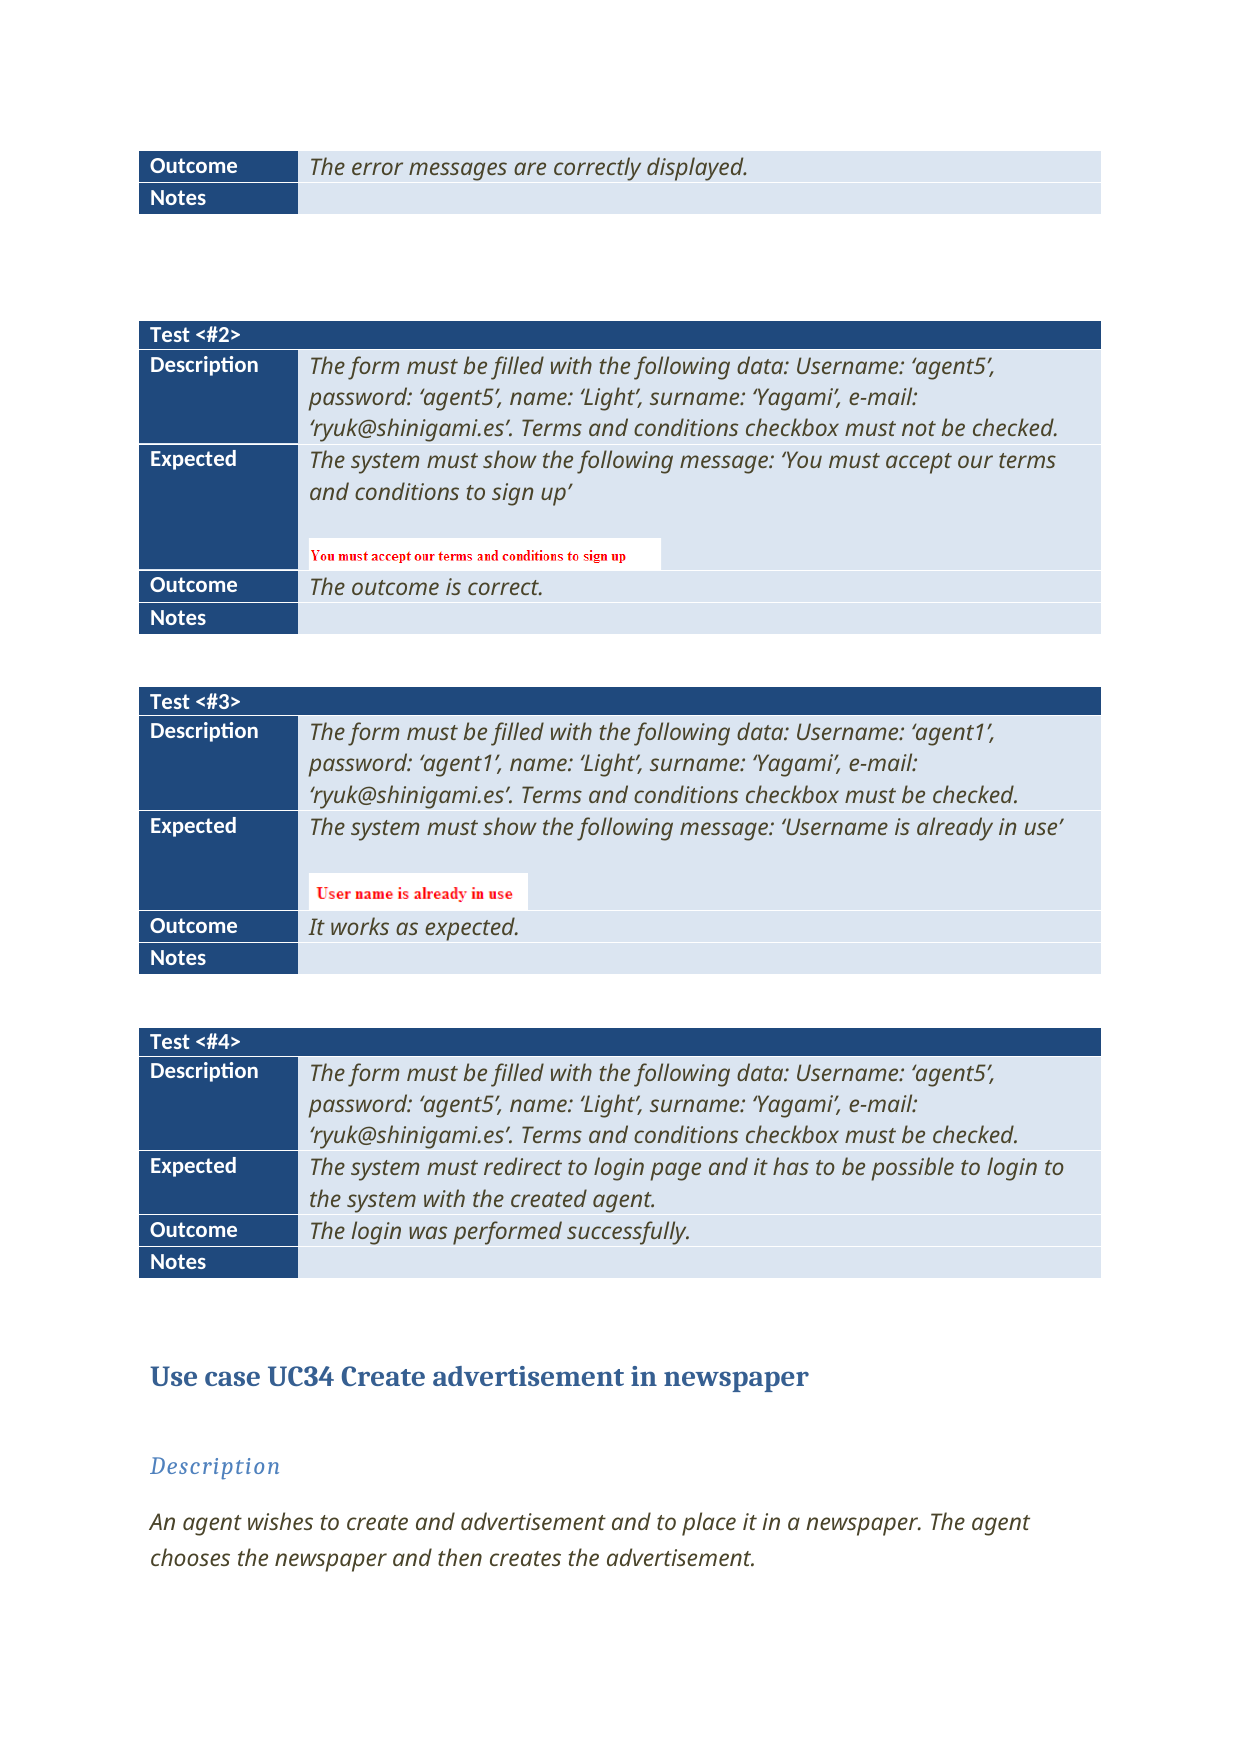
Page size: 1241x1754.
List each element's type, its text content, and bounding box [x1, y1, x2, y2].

table_cell [298, 1247, 1101, 1278]
table_cell The outcome is correct. [298, 571, 1101, 602]
table_header Test <#2> [139, 321, 1101, 349]
table_cell The form must be filled with the following data: Username: ‘agent5’, password: ‘agent5’, name: ‘Light’, surname: ‘Yagami’, e-mail: ‘ryuk@shinigami.es’. Terms and conditions checkbox must be checked. [298, 1057, 1101, 1150]
table_cell Outcome [139, 911, 298, 942]
table_cell [298, 603, 1101, 634]
table_cell The form must be filled with the following data: Username: ‘agent5’, password: ‘agent5’, name: ‘Light’, surname: ‘Yagami’, e-mail: ‘ryuk@shinigami.es’. Terms and conditions checkbox must not be checked. [298, 350, 1101, 443]
table_cell [298, 943, 1101, 974]
table_cell Expected [139, 1151, 298, 1214]
table_cell The system must redirect to login page and it has to be possible to login to the system with the created agent. [298, 1151, 1101, 1214]
picture [308, 873, 528, 910]
table_cell Notes [139, 603, 298, 634]
table_cell Notes [139, 1247, 298, 1278]
table_cell The login was performed successfully. [298, 1215, 1101, 1246]
text An agent wishes to create and advertisement and to place it in a newspaper. The agent chooses the newspaper and then creates the advertisement. [150, 1506, 1090, 1573]
table_cell Outcome [139, 571, 298, 602]
subtitle Description [150, 1452, 1090, 1481]
table_cell Outcome [139, 1215, 298, 1246]
table_cell Expected [139, 811, 298, 910]
picture [308, 538, 662, 570]
table_cell The system must show the following message: ‘You must accept our terms and conditions to sign up’ [298, 445, 1101, 569]
table_cell The error messages are correctly displayed. [298, 151, 1101, 182]
table_cell Notes [139, 943, 298, 974]
table_cell Outcome [139, 151, 298, 182]
table_cell The system must show the following message: ‘Username is already in use’ [298, 811, 1101, 910]
table_cell It works as expected. [298, 911, 1101, 942]
table_header Test <#4> [139, 1028, 1101, 1056]
table_cell [298, 183, 1101, 214]
table_cell Expected [139, 445, 298, 569]
table_cell The form must be filled with the following data: Username: ‘agent1’, password: ‘agent1’, name: ‘Light’, surname: ‘Yagami’, e-mail: ‘ryuk@shinigami.es’. Terms and conditions checkbox must be checked. [298, 716, 1101, 810]
table_cell Description [139, 350, 298, 443]
table_cell Notes [139, 183, 298, 214]
table_header Test <#3> [139, 687, 1101, 715]
subtitle Use case UC34 Create advertisement in newspaper [150, 1361, 1090, 1394]
table_cell Description [139, 1057, 298, 1150]
table_cell Description [139, 716, 298, 810]
